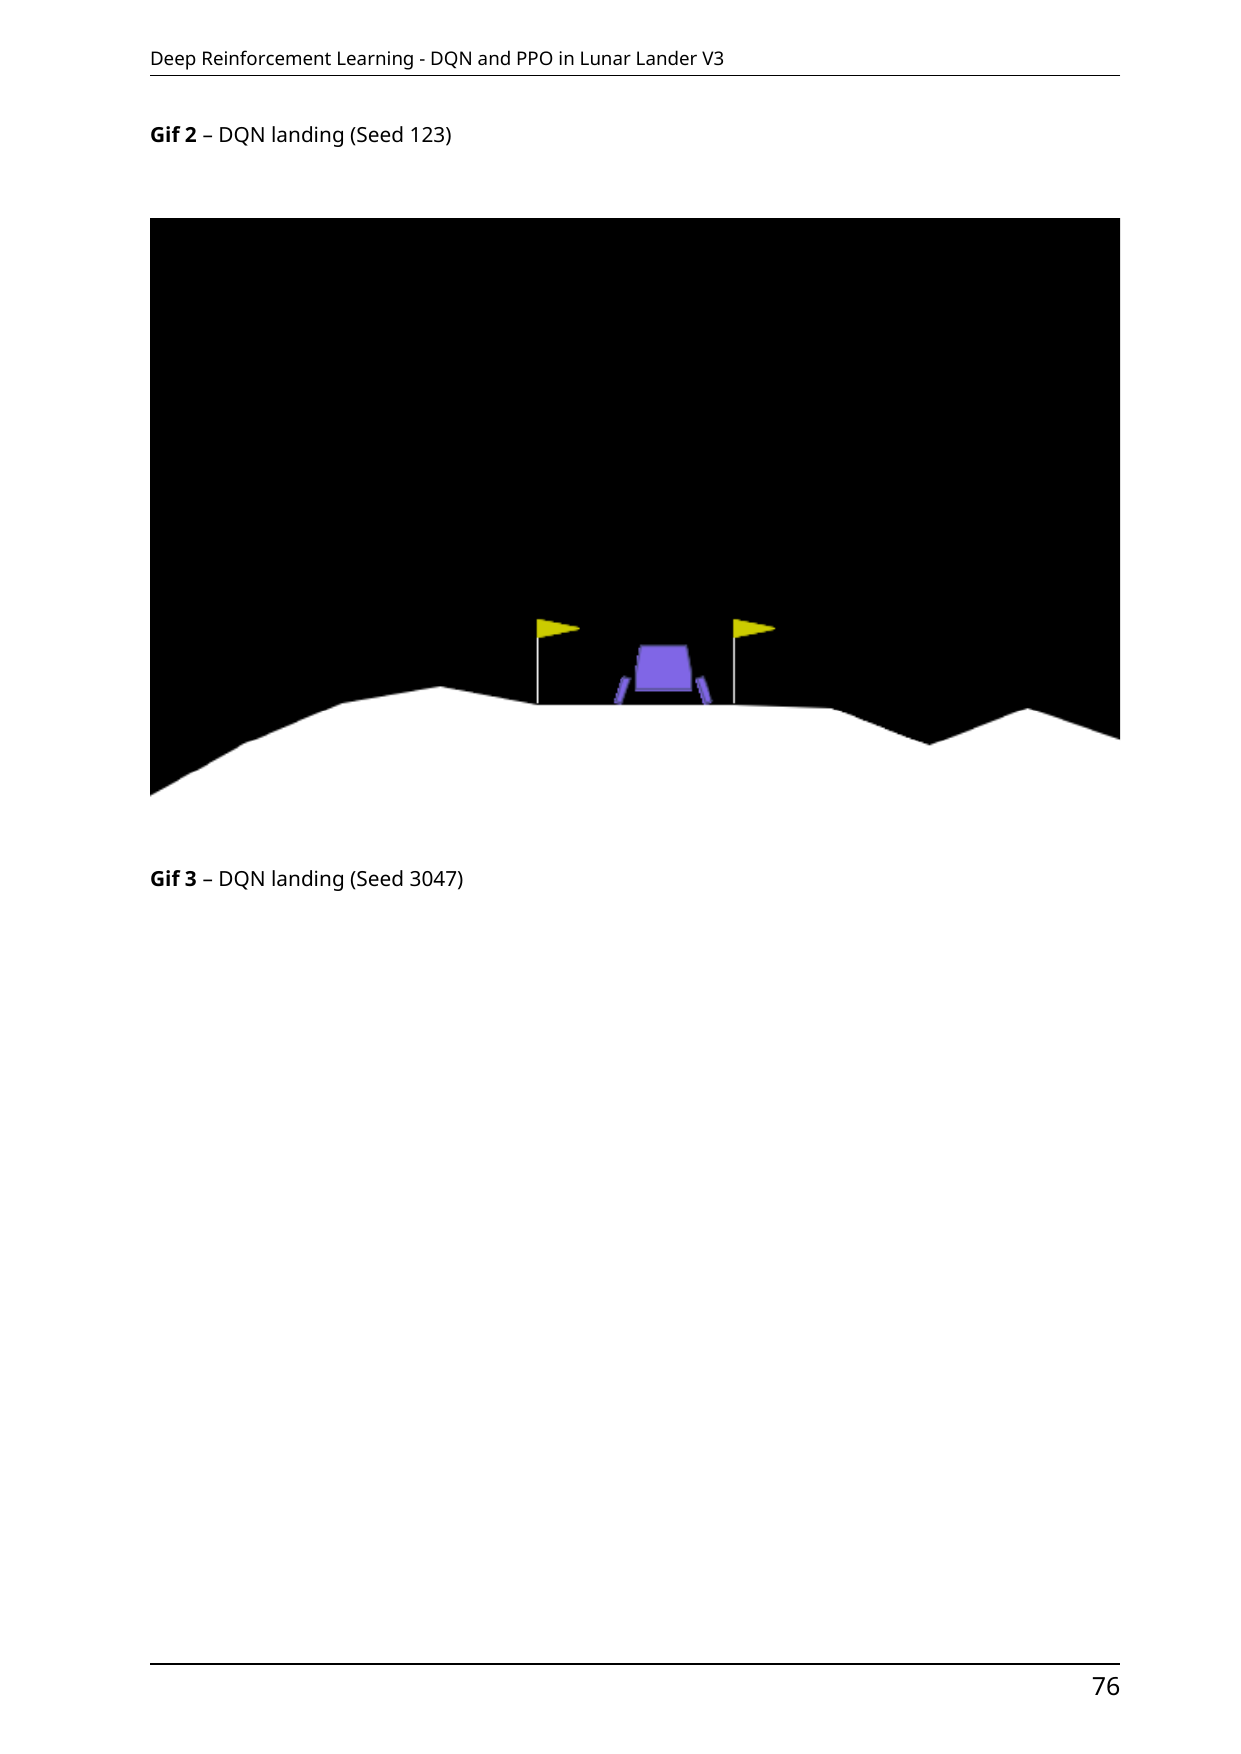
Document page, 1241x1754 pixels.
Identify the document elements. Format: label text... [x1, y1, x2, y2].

picture [150, 218, 1121, 864]
text Gif 2 – DQN landing (Seed 123) [150, 120, 1120, 148]
text Gif 3 – DQN landing (Seed 3047) [150, 864, 1120, 892]
